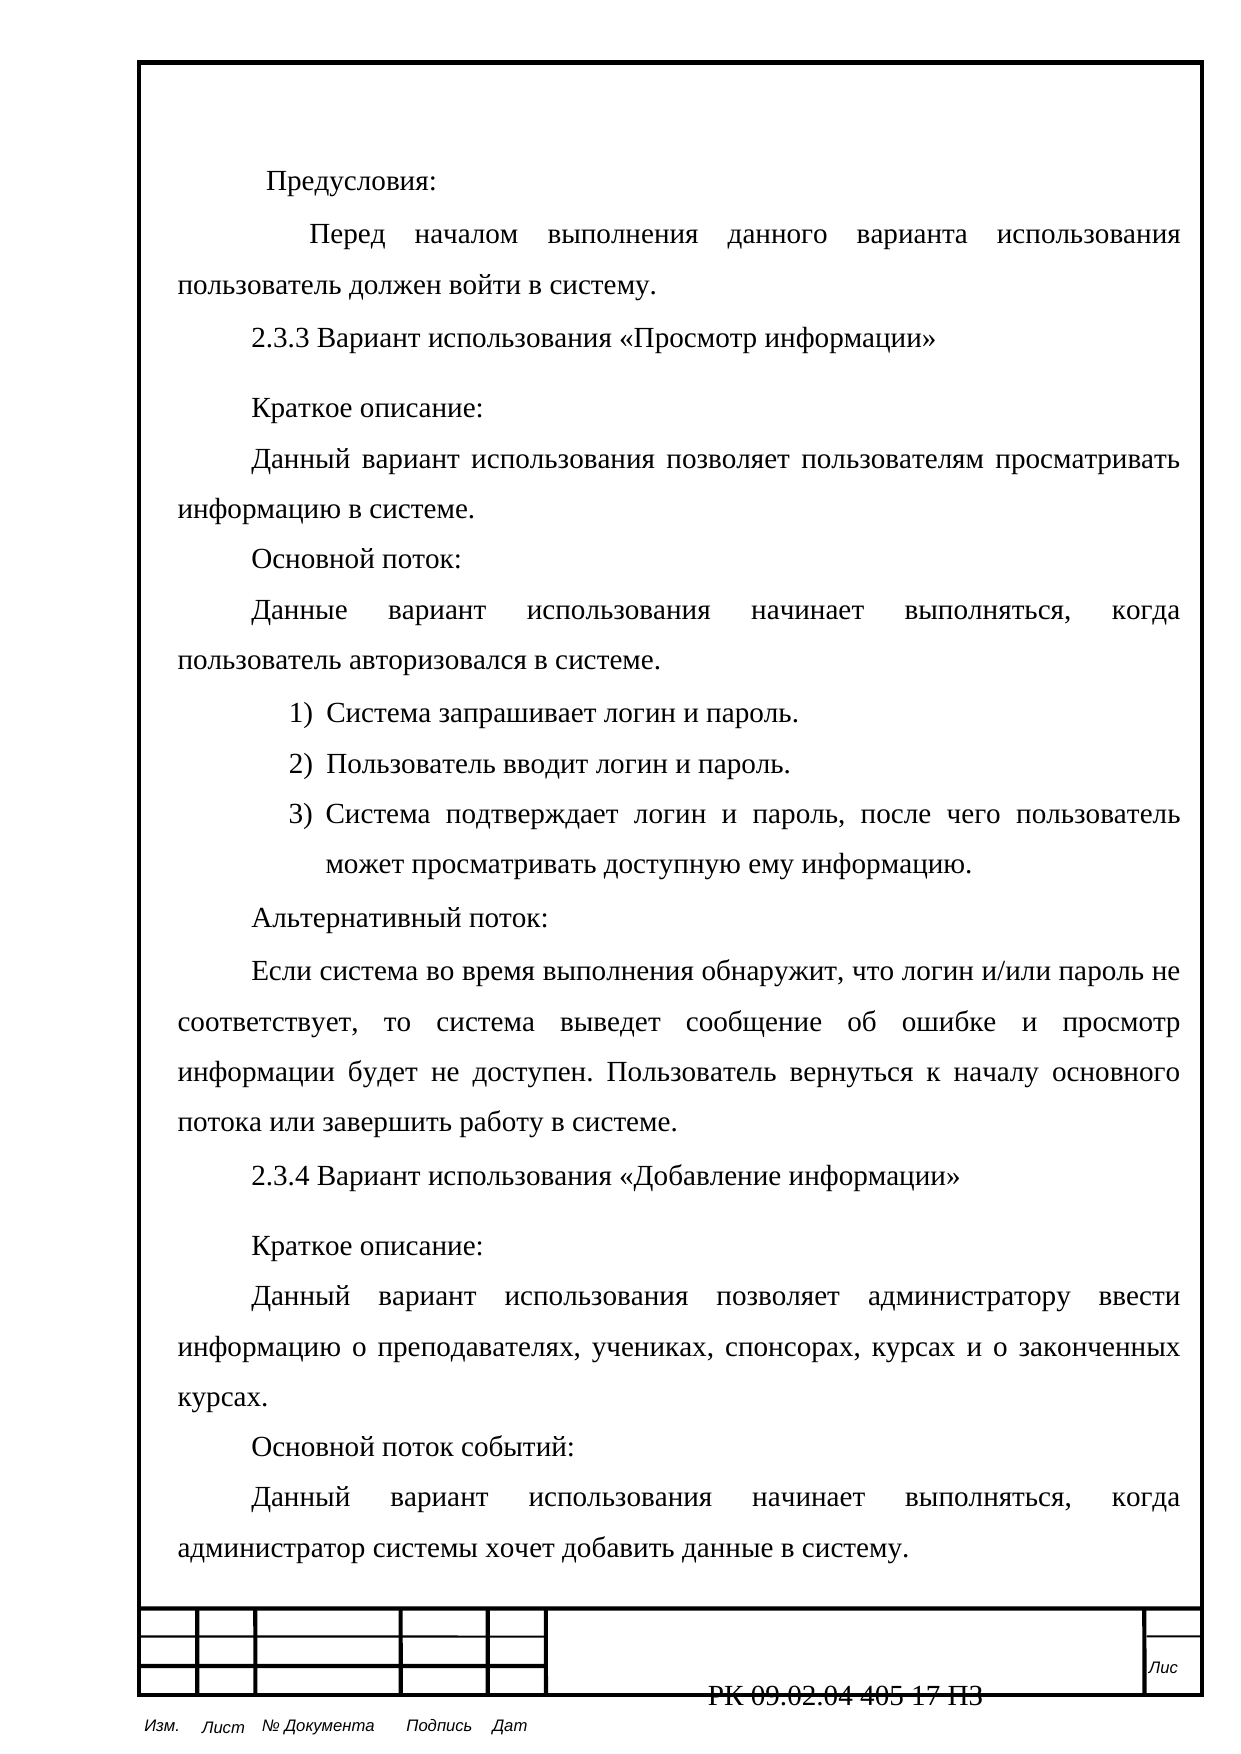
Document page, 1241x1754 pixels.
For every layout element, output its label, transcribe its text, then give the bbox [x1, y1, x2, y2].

list Система запрашивает логин и пароль. [288, 696, 1181, 729]
text Если система во время выполнения обнаружит, что логин и/или пароль не соответствует, то система выведет сообщение об ошибке и просмотр информации будет не доступен. Пользователь вернуться к началу основного потока или завершить работу в системе. [177, 953, 1181, 1138]
text Основной поток: [177, 542, 1181, 575]
text 2.3.4 Вариант использования «Добавление информации» [177, 1158, 1181, 1191]
list Пользователь вводит логин и пароль. [288, 746, 1181, 779]
text Данный вариант использования позволяет пользователям просматривать информацию в системе. [177, 441, 1181, 525]
text 2.3.3 Вариант использования «Просмотр информации» [177, 320, 1181, 354]
text Перед началом выполнения данного варианта использования пользователь должен войти в систему. [177, 217, 1181, 301]
text Альтернативный поток: [177, 900, 1181, 933]
text Данные вариант использования начинает выполняться, когда пользователь авторизовался в системе. [177, 592, 1181, 676]
text Данный вариант использования позволяет администратору ввести информацию о преподавателях, учениках, спонсорах, курсах и о законченных курсах. [177, 1278, 1181, 1412]
text Основной поток событий: [177, 1429, 1181, 1463]
list Система подтверждает логин и пароль, после чего пользователь может просматривать доступную ему информацию. [288, 796, 1181, 880]
text Данный вариант использования начинает выполняться, когда администратор системы хочет добавить данные в систему. [177, 1479, 1181, 1563]
text Краткое описание: [177, 1228, 1181, 1262]
text Предусловия: [266, 163, 1181, 197]
text Краткое описание: [177, 391, 1181, 424]
